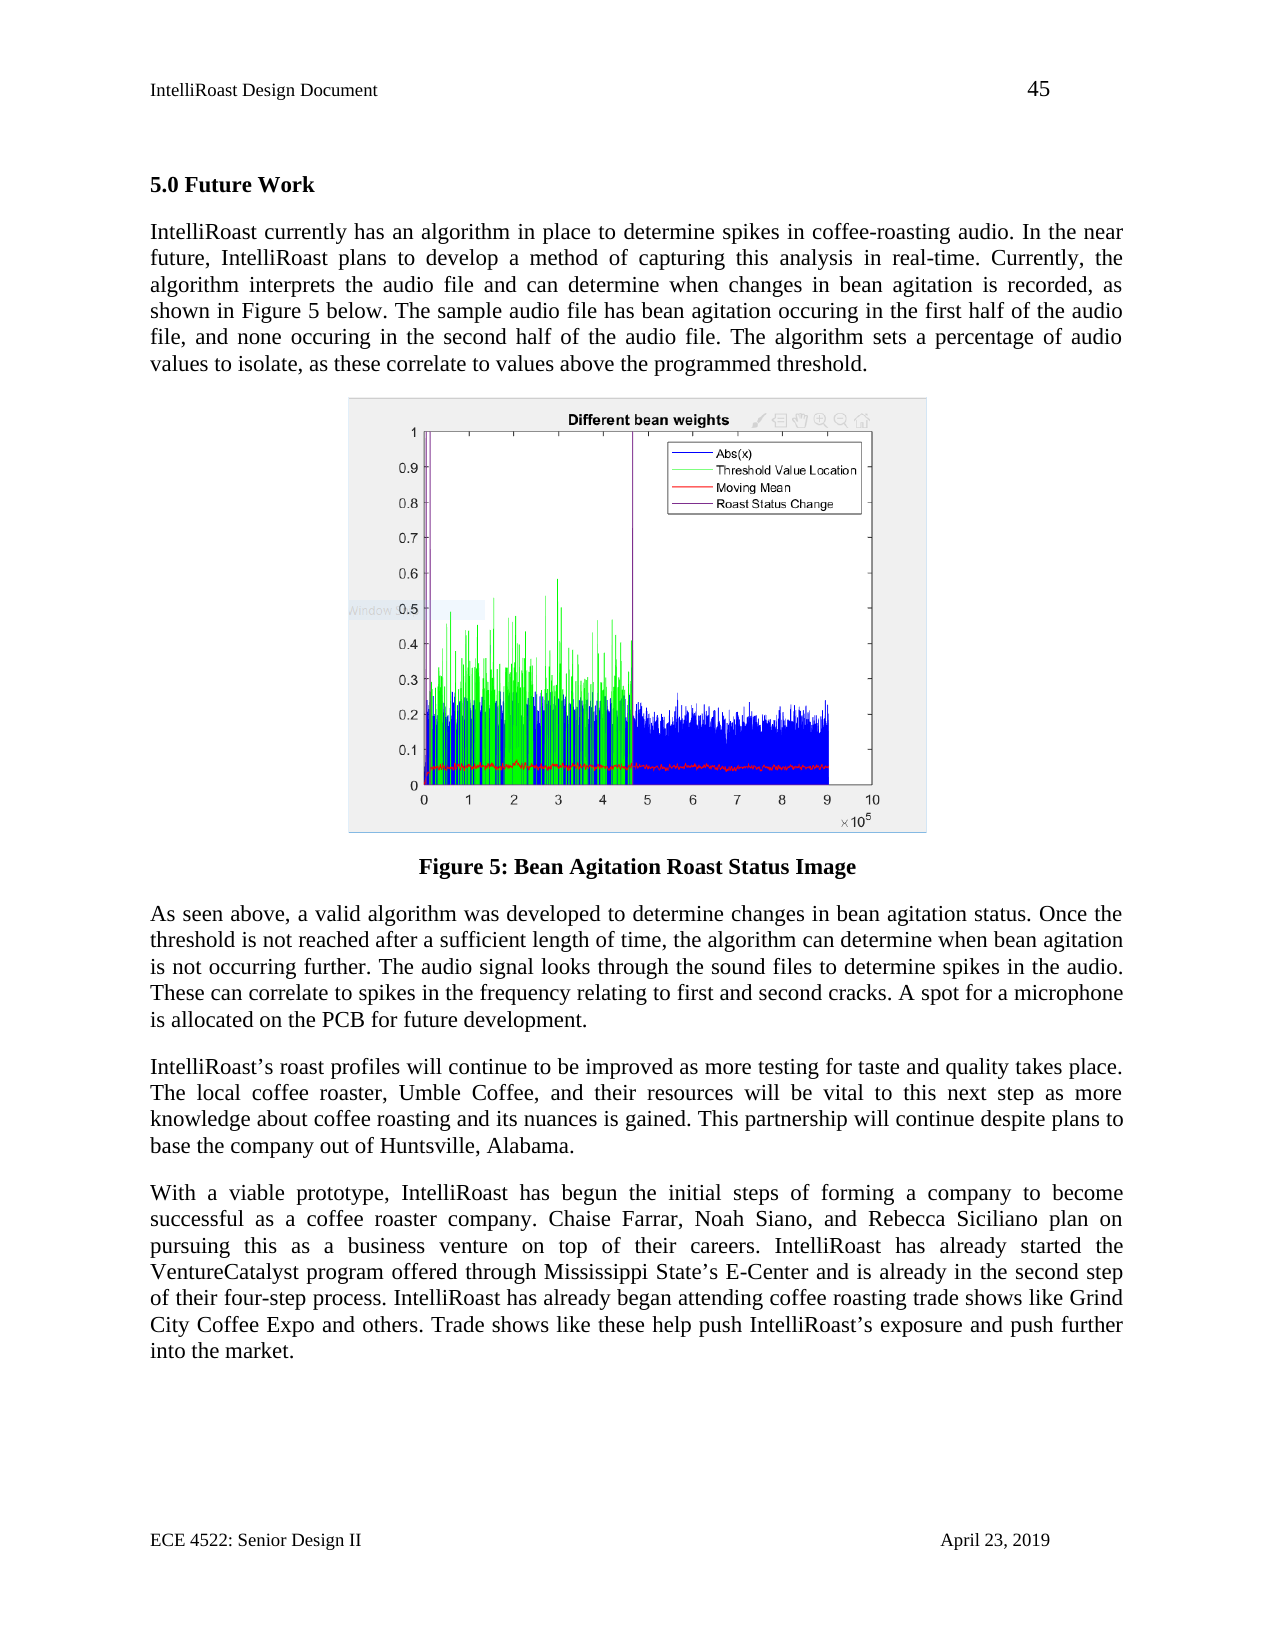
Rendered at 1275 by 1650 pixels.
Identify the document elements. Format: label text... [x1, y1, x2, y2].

text With a viable prototype, IntelliRoast has begun the initial steps of forming a company to become successful as a coffee roaster company. Chaise Farrar, Noah Siano, and Rebecca Siciliano plan on pursuing this as a business venture on top of their careers. IntelliRoast has already started the VentureCatalyst program offered through Mississippi State’s E-Center and is already in the second step of their four-step process. IntelliRoast has already began attending coffee roasting trade shows like Grind City Coffee Expo and others. Trade shows like these help push IntelliRoast’s exposure and push further into the market. [150, 1179, 1125, 1363]
subtitle 5.0 Future Work [150, 171, 1125, 197]
text Figure 5: Bean Agitation Roast Status Image [150, 853, 1125, 879]
text IntelliRoast currently has an algorithm in place to determine spikes in coffee-roasting audio. In the near future, IntelliRoast plans to develop a method of capturing this analysis in real-time. Currently, the algorithm interprets the audio file and can determine when changes in bean agitation is recorded, as shown in Figure 5 below. The sample audio file has bean agitation occuring in the first half of the audio file, and none occuring in the second half of the audio file. The algorithm sets a percentage of audio values to isolate, as these correlate to values above the programmed threshold. [150, 218, 1125, 376]
picture [348, 397, 927, 833]
text IntelliRoast’s roast profiles will continue to be improved as more testing for taste and quality takes place. The local coffee roaster, Umble Coffee, and their resources will be vital to this next step as more knowledge about coffee roasting and its nuances is gained. This partnership will continue despite plans to base the company out of Huntsville, Alabama. [150, 1053, 1125, 1158]
text As seen above, a valid algorithm was developed to determine changes in bean agitation status. Once the threshold is not reached after a sufficient length of time, the algorithm can determine when bean agitation is not occurring further. The audio signal looks through the sound files to determine spikes in the audio. These can correlate to spikes in the frequency relating to first and second cracks. A spot for a microphone is allocated on the PCB for future development. [150, 900, 1125, 1032]
